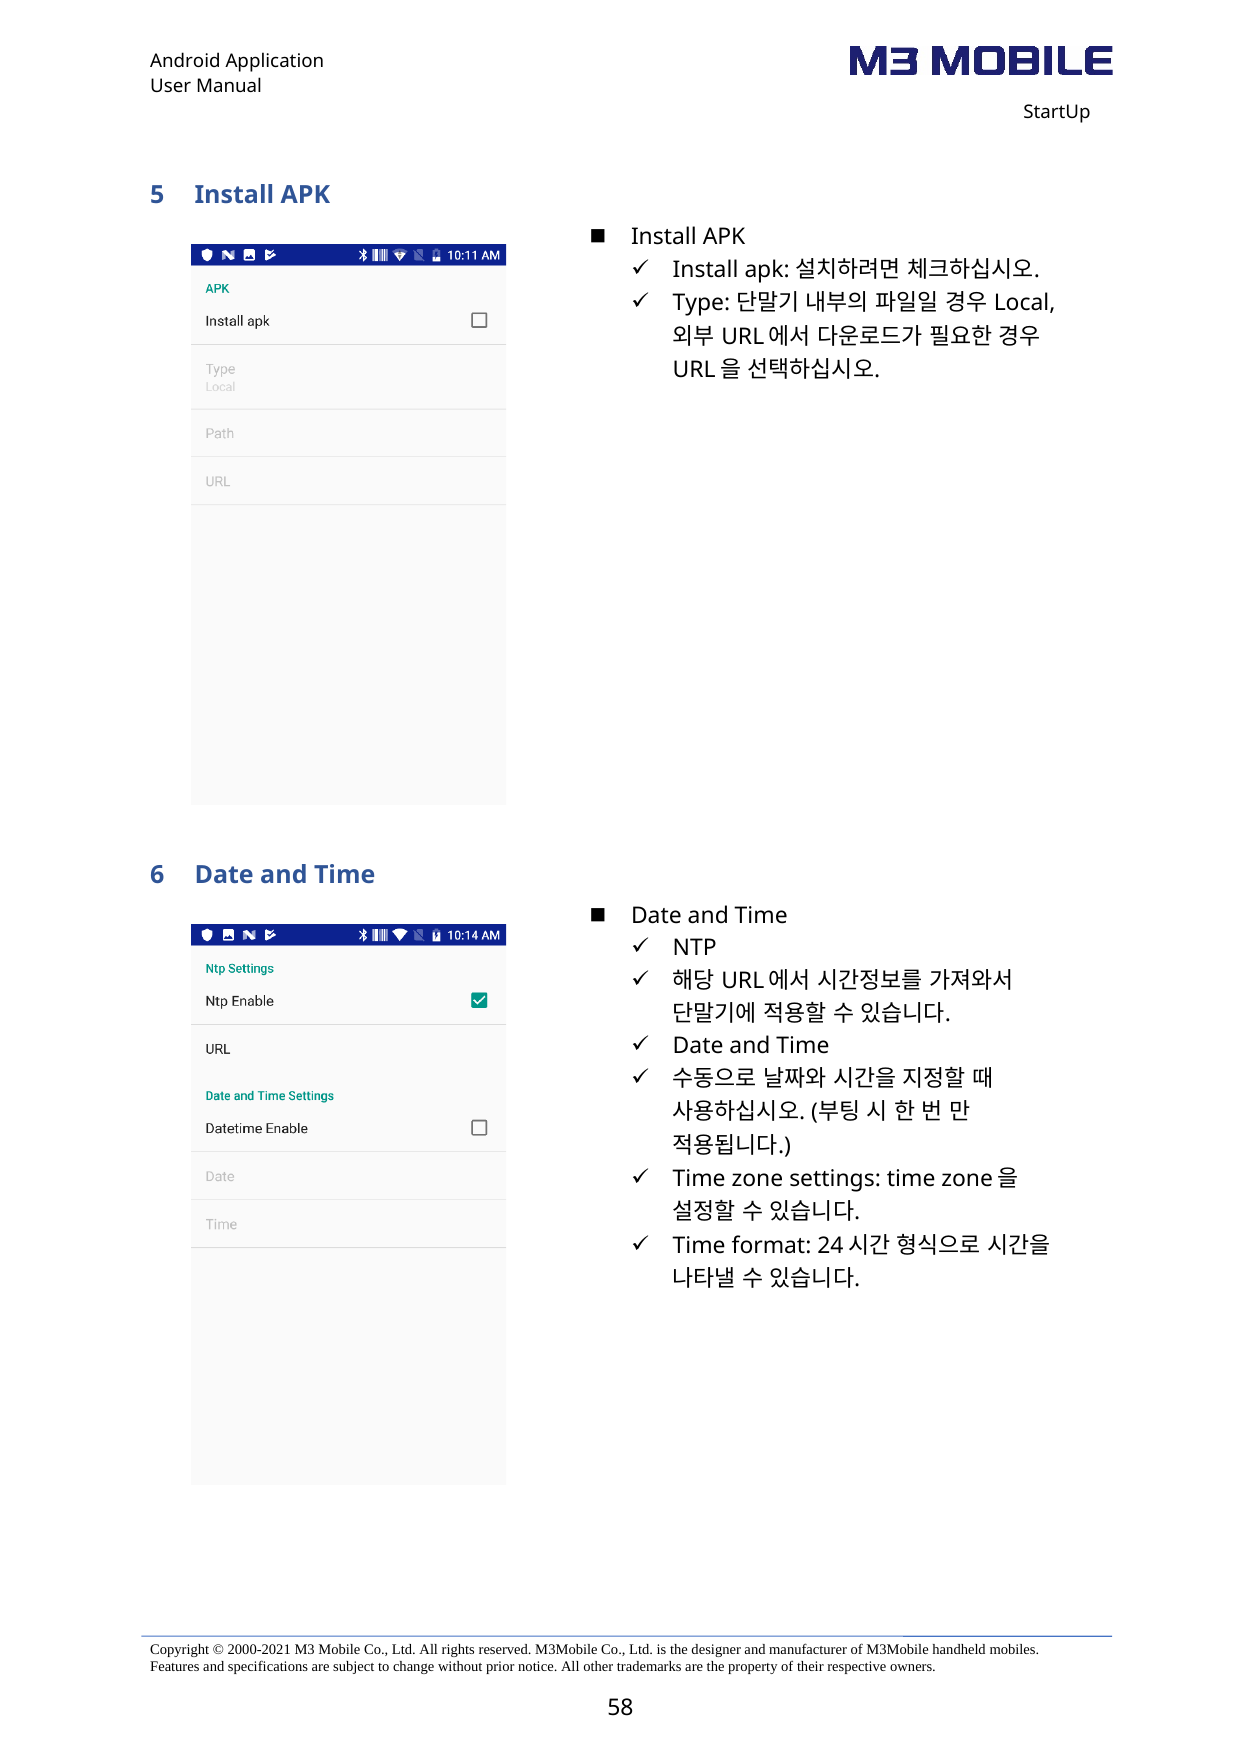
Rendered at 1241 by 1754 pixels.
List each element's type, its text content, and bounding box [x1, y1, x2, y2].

picture [191, 924, 507, 1485]
table_header Install APK Install apk: 설치하려면 체크하십시오. Type: 단말기 내부의 파일일 경우 Local, 외부 URL에서 다운로드가 필요한 경우 URL을 선택하십시오. [536, 220, 1068, 805]
table_header Date and Time NTP 해당 URL에서 시간정보를 가져와서 단말기에 적용할 수 있습니다. Date and Time 수동으로 날짜와 시간을 지정할 때 사용하십시오. (부팅 시 한 번 만 적용됩니다.) Time zone settings: time zone을 설정할 수 있습니다. Time format: 24시간 형식으로 시간을 나타낼 수 있습니다. [536, 900, 1068, 1488]
subtitle Date and Time [150, 857, 1090, 891]
picture [191, 244, 507, 805]
table_header [161, 900, 536, 1488]
picture [850, 46, 1113, 75]
table_header [161, 220, 536, 805]
subtitle Install APK [150, 177, 1090, 211]
